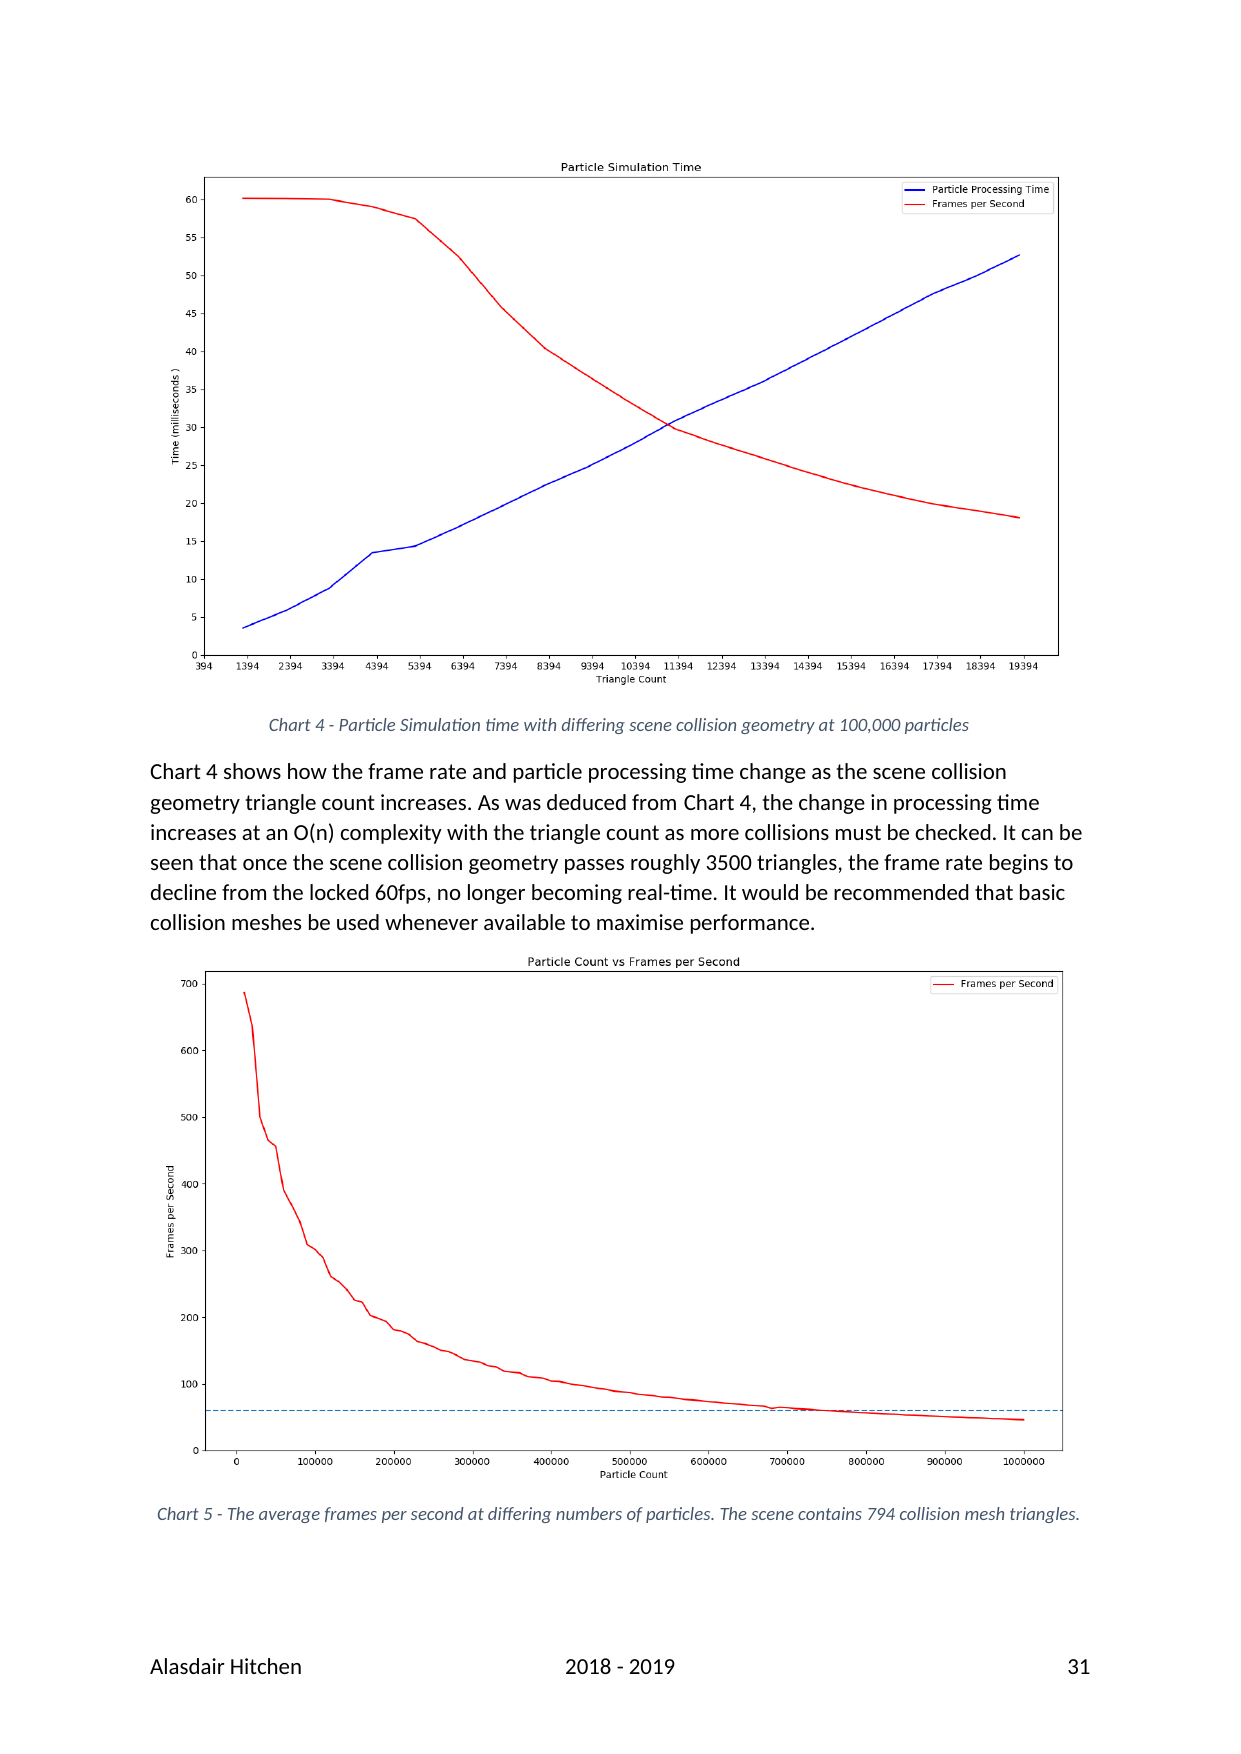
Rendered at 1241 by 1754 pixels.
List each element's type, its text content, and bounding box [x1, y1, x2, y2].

picture [159, 150, 1081, 695]
picture [160, 955, 1080, 1484]
text Chart 5 - The average frames per second at differing numbers of particles. The scene contains 794 collision mesh triangles. [150, 1502, 1090, 1525]
text Chart 4 - Particle Simulation time with differing scene collision geometry at 100,000 particles [150, 714, 1090, 737]
text Chart 4 shows how the frame rate and particle processing time change as the scene collision geometry triangle count increases. As was deduced from Chart 4, the change in processing time increases at an O(n) complexity with the triangle count as more collisions must be checked. It can be seen that once the scene collision geometry passes roughly 3500 triangles, the frame rate begins to decline from the locked 60fps, no longer becoming real-time. It would be recommended that basic collision meshes be used whenever available to maximise performance. [150, 757, 1090, 936]
